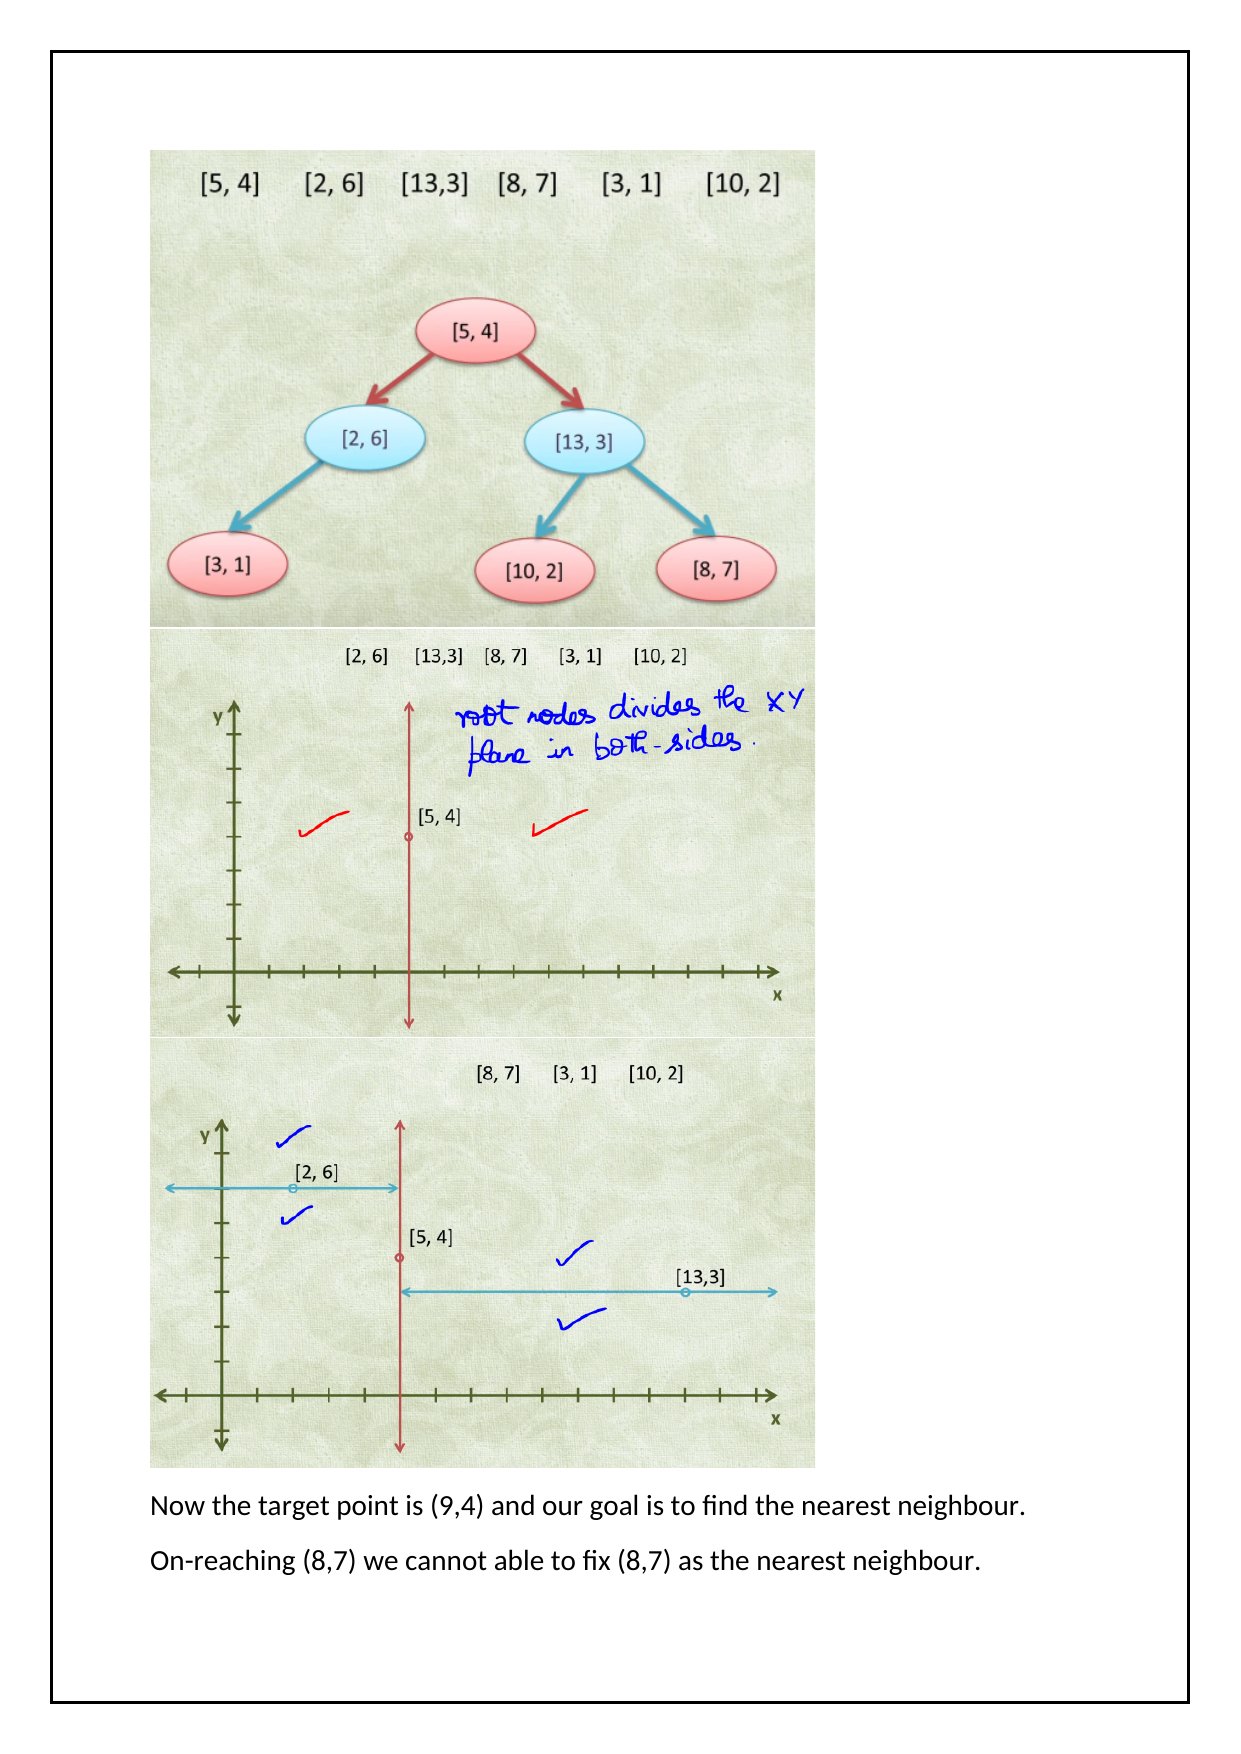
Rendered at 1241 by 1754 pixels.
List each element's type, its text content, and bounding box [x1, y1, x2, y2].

picture [150, 150, 816, 627]
text On-reaching (8,7) we cannot able to fix (8,7) as the nearest neighbour. [150, 1542, 1090, 1578]
picture [150, 629, 816, 1037]
text Now the target point is (9,4) and our goal is to find the nearest neighbour. [150, 1487, 1090, 1522]
picture [150, 1038, 816, 1468]
